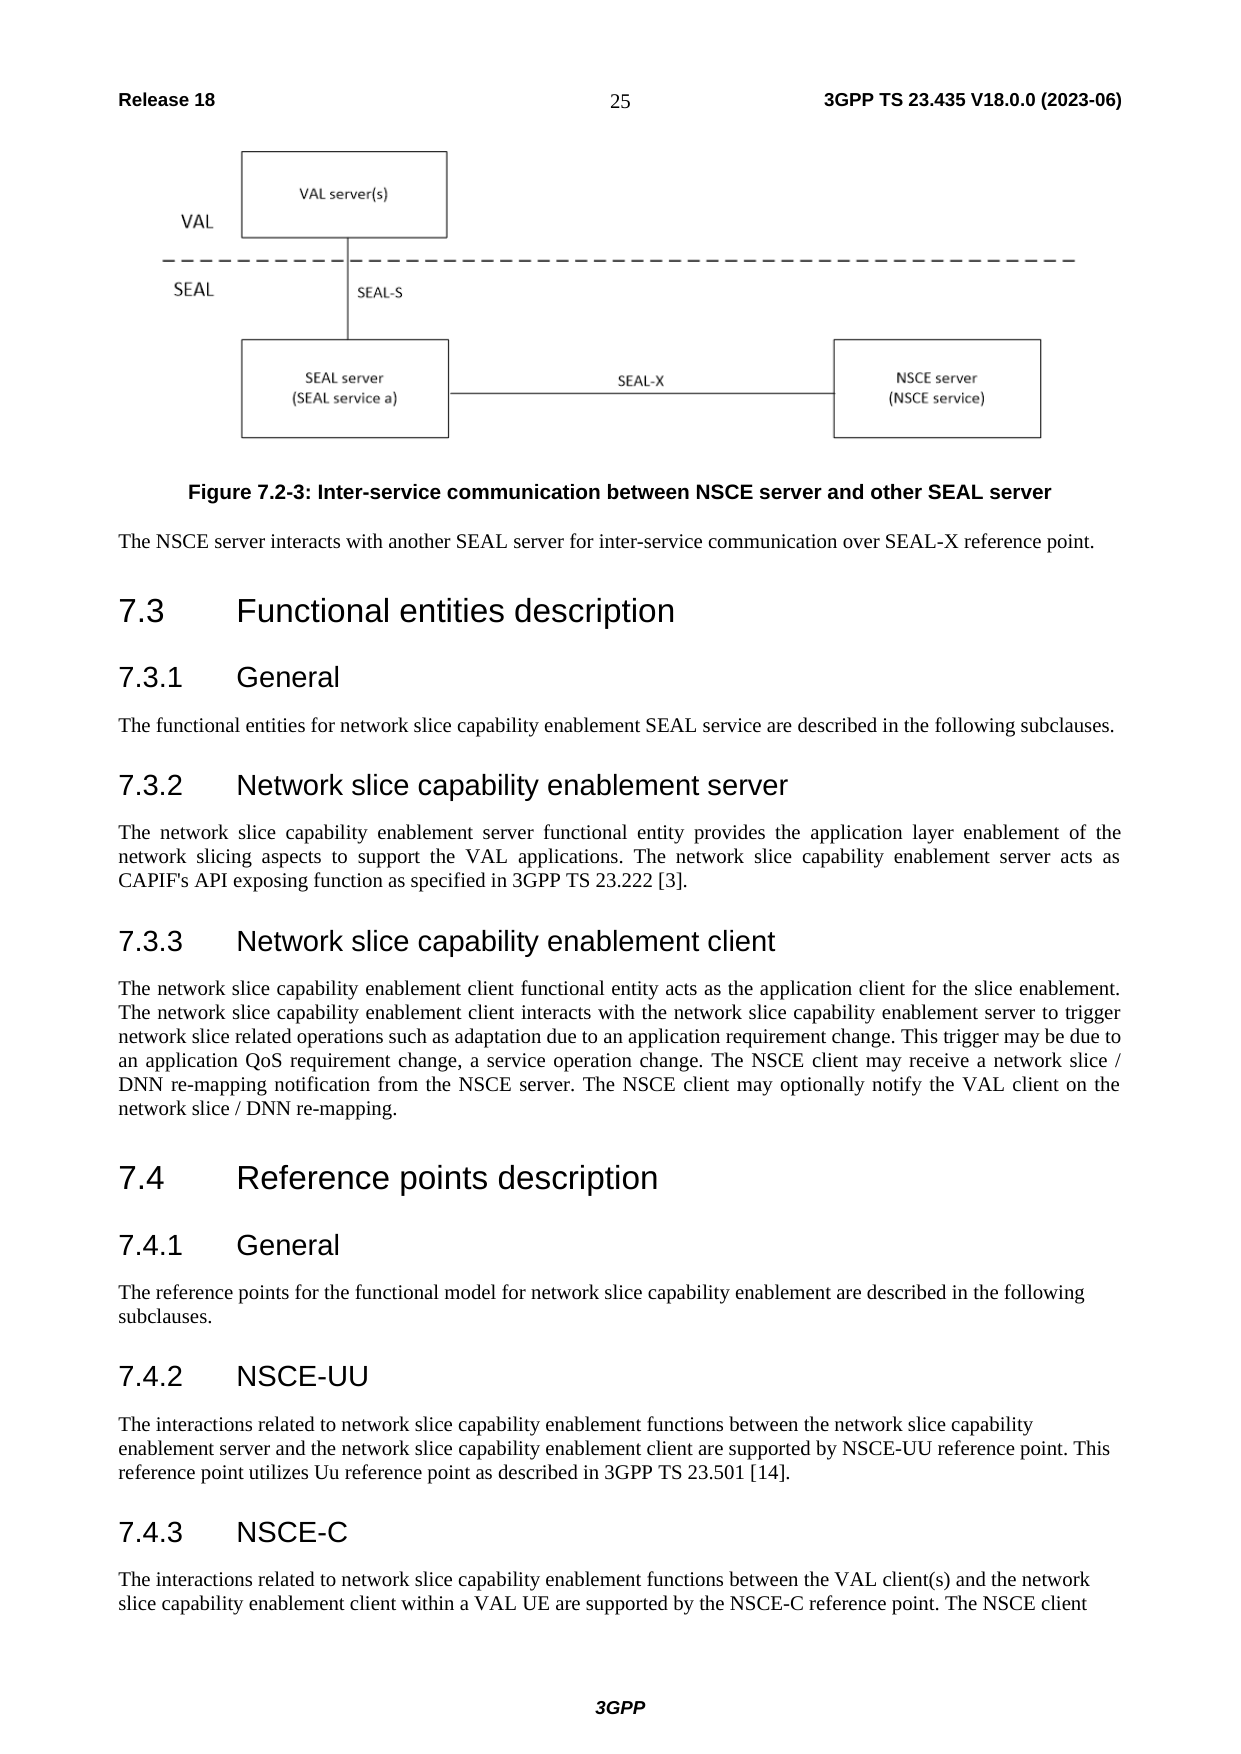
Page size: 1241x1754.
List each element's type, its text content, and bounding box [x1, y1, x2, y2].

subtitle 7.3.3 Network slice capability enablement client [118, 924, 1122, 957]
text Figure 7.2-3: Inter-service communication between NSCE server and other SEAL server [118, 480, 1122, 504]
picture [157, 147, 1083, 462]
text The interactions related to network slice capability enablement functions between the network slice capability enablement server and the network slice capability enablement client are supported by NSCE-UU reference point. This reference point utilizes Uu reference point as described in 3GPP TS 23.501 [14]. [118, 1411, 1122, 1484]
subtitle 7.4.2 NSCE-UU [118, 1359, 1122, 1393]
subtitle 7.4 Reference points description [118, 1158, 1122, 1196]
text The reference points for the functional model for network slice capability enablement are described in the following subclauses. [118, 1280, 1122, 1328]
text The functional entities for network slice capability enablement SEAL service are described in the following subclauses. [118, 713, 1122, 737]
subtitle 7.4.1 General [118, 1227, 1122, 1261]
subtitle 7.3.1 General [118, 660, 1122, 694]
subtitle 7.4.3 NSCE-C [118, 1515, 1122, 1548]
text The network slice capability enablement client functional entity acts as the application client for the slice enablement. The network slice capability enablement client interacts with the network slice capability enablement server to trigger network slice related operations such as adaptation due to an application requirement change. This trigger may be due to an application QoS requirement change, a service operation change. The NSCE client may receive a network slice / DNN re-mapping notification from the NSCE server. The NSCE client may optionally notify the VAL client on the network slice / DNN re-mapping. [118, 976, 1122, 1120]
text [118, 1567, 1122, 1615]
subtitle 7.3.2 Network slice capability enablement server [118, 768, 1122, 801]
subtitle 7.3 Functional entities description [118, 591, 1122, 629]
text The NSCE server interacts with another SEAL server for inter-service communication over SEAL-X reference point. [118, 529, 1122, 553]
text The network slice capability enablement server functional entity provides the application layer enablement of the network slicing aspects to support the VAL applications. The network slice capability enablement server acts as CAPIF's API exposing function as specified in 3GPP TS 23.222 [3]. [118, 820, 1122, 892]
